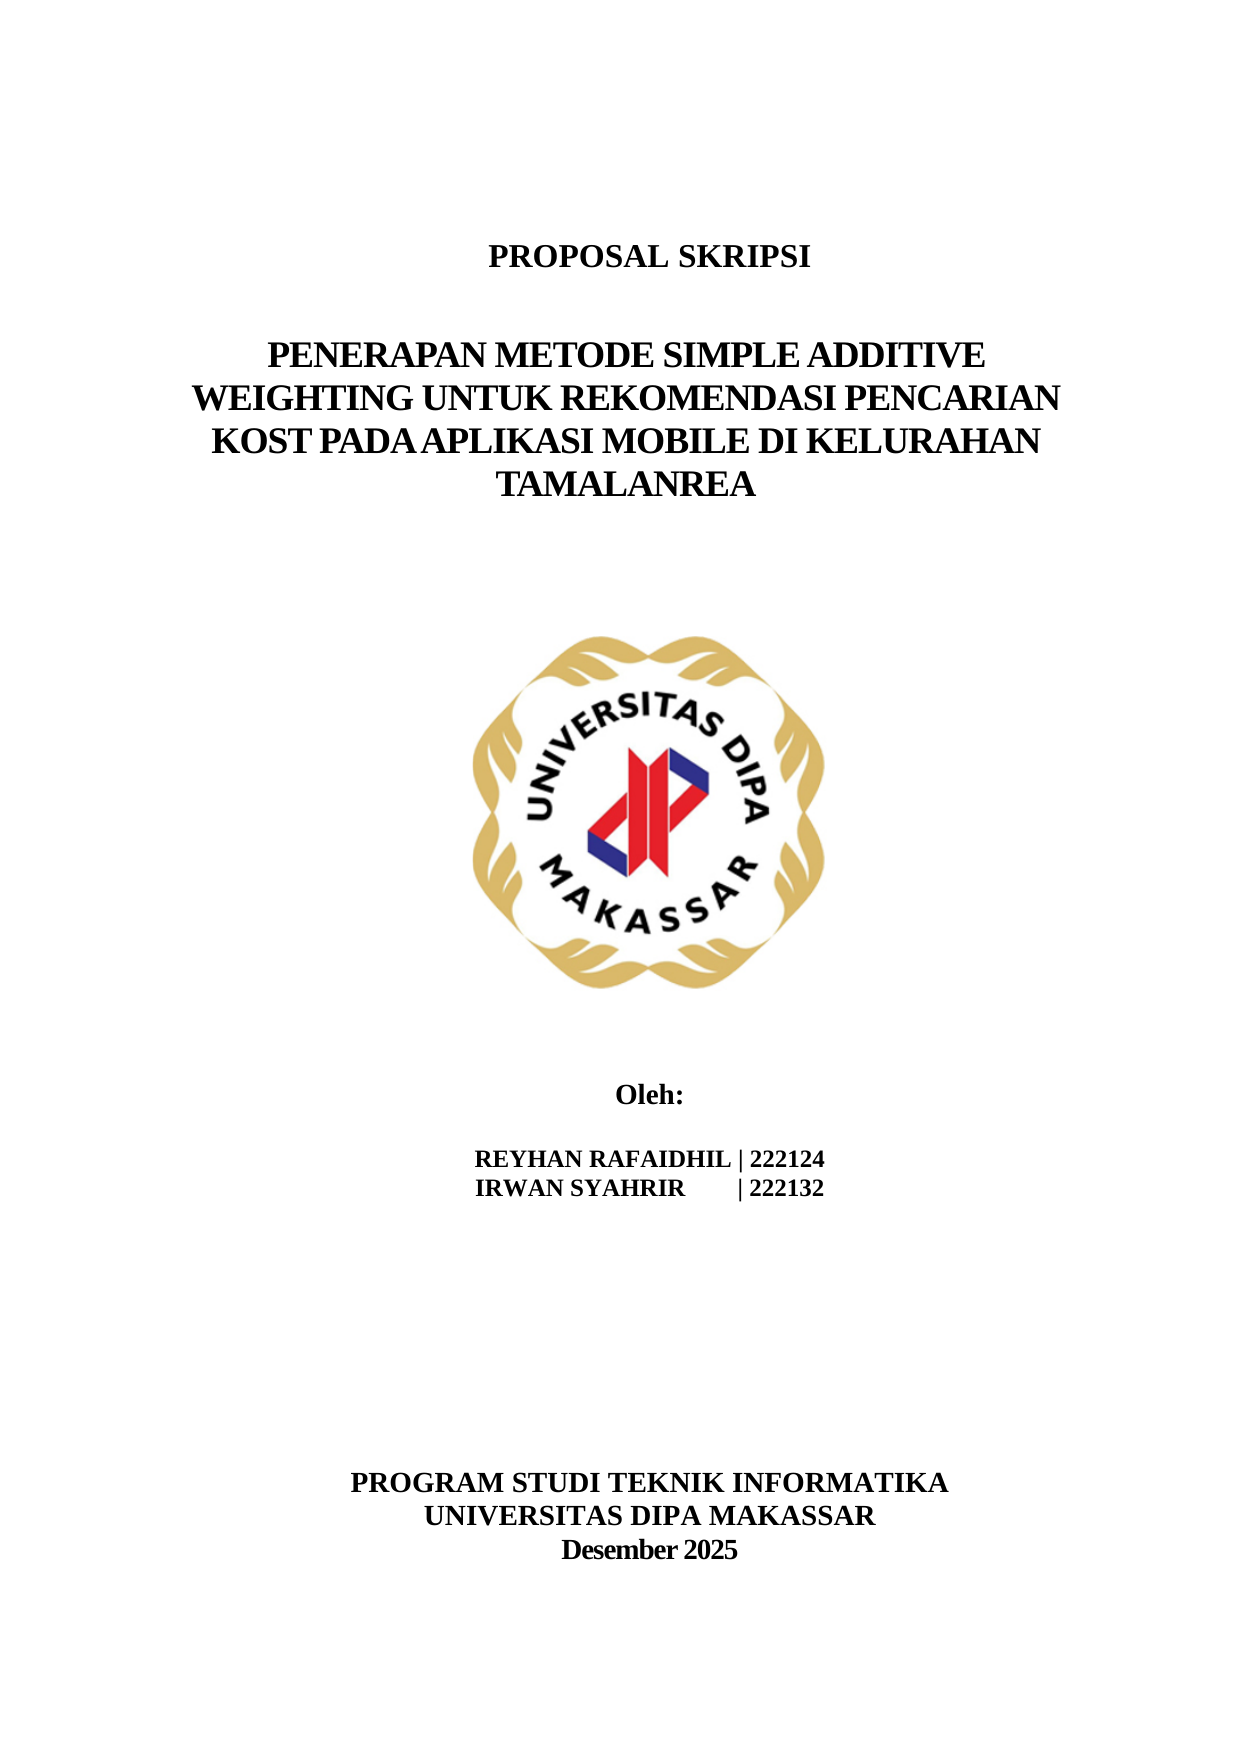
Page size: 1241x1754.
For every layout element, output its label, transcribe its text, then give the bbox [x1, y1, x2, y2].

text PROPOSAL SKRIPSI [236, 236, 1063, 274]
text REYHAN RAFAIDHIL | 222124 [236, 1144, 1063, 1173]
text UNIVERSITAS DIPA MAKASSAR [236, 1498, 1063, 1532]
picture [472, 636, 827, 991]
text IRWAN SYAHRIR | 222132 [236, 1173, 1063, 1201]
text PROGRAM STUDI TEKNIK INFORMATIKA [236, 1465, 1063, 1498]
text Oleh: [236, 1077, 1063, 1110]
